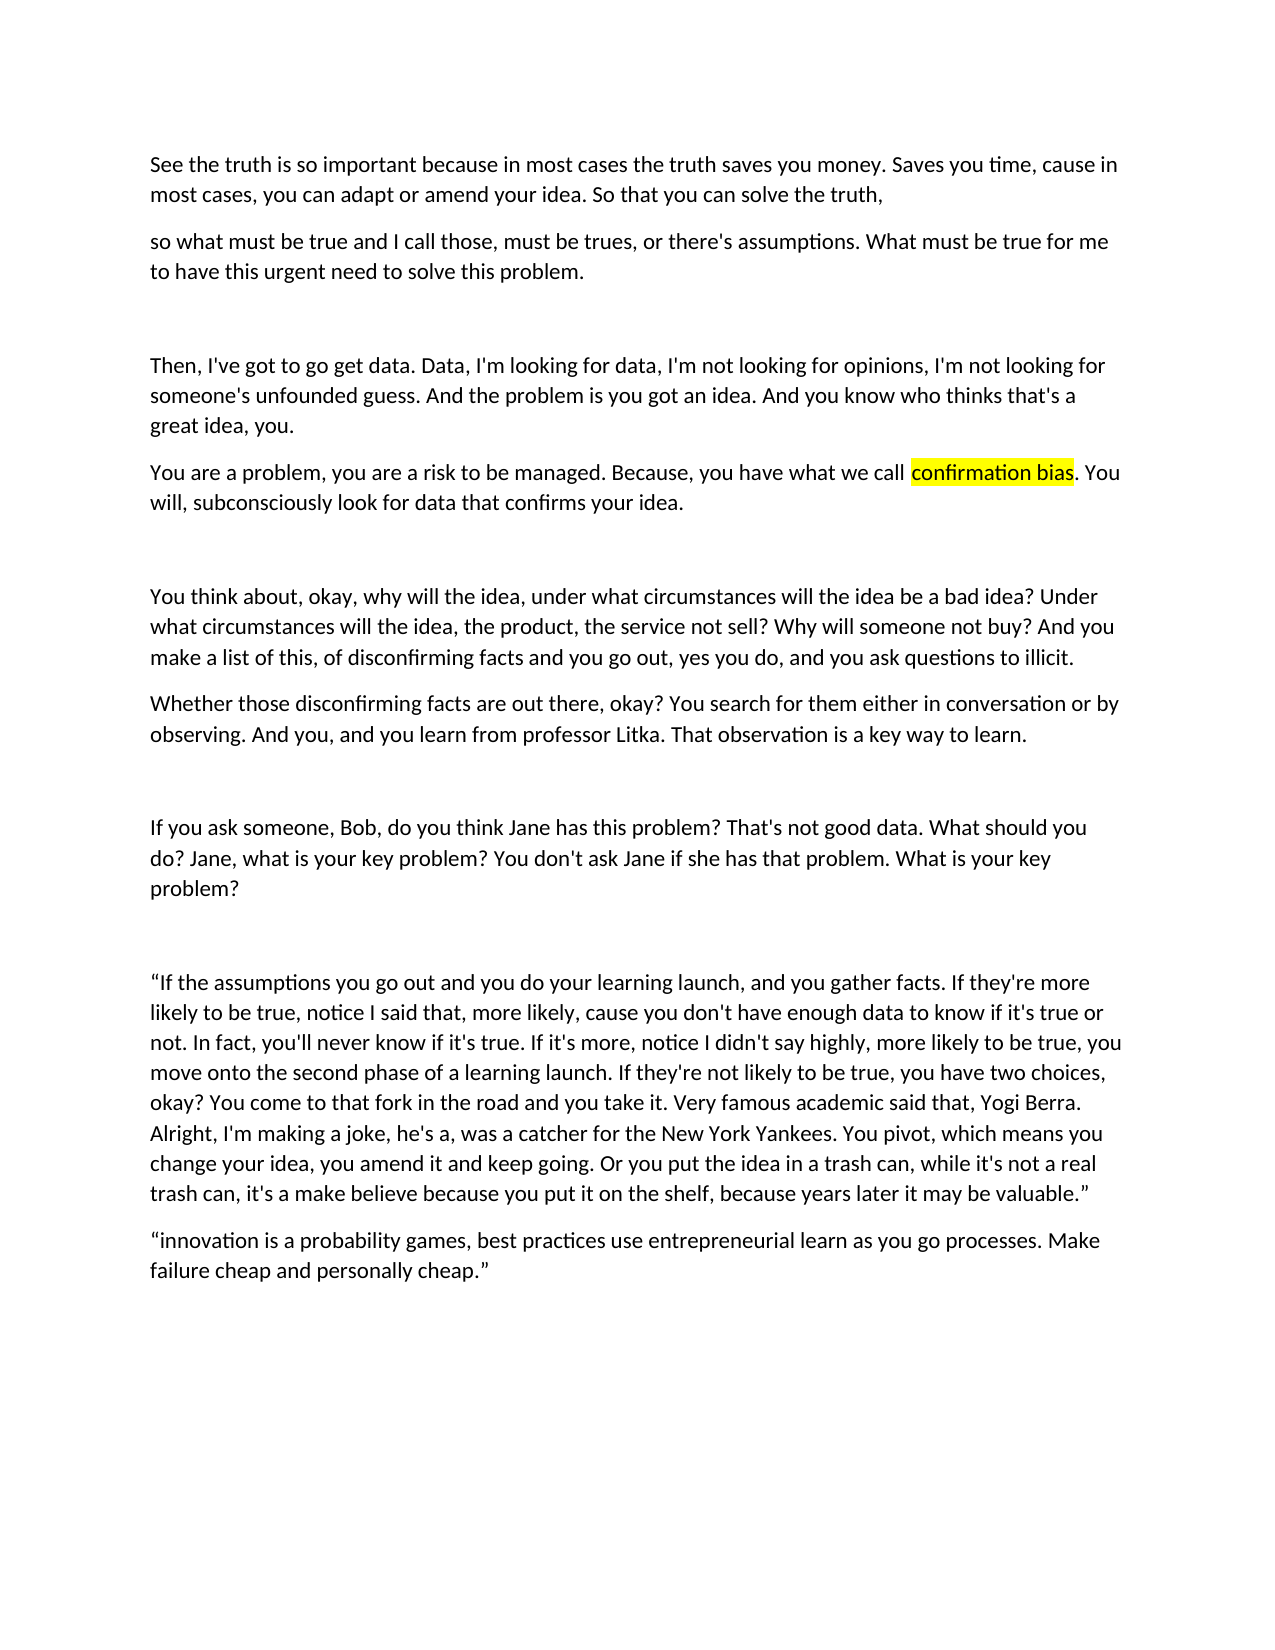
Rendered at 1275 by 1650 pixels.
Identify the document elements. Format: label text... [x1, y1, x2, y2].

text so what must be true and I call those, must be trues, or there's assumptions. What must be true for me to have this urgent need to solve this problem. [150, 227, 1125, 285]
text Then, I've got to go get data. Data, I'm looking for data, I'm not looking for opinions, I'm not looking for someone's unfounded guess. And the problem is you got an idea. And you know who thinks that's a great idea, you. [150, 351, 1125, 439]
text You are a problem, you are a risk to be managed. Because, you have what we call confirmation bias. You will, subconsciously look for data that confirms your idea. [150, 458, 1125, 517]
text Whether those disconfirming facts are out there, okay? You search for them either in conversation or by observing. And you, and you learn from professor Litka. That observation is a key way to learn. [150, 689, 1125, 748]
text “innovation is a probability games, best practices use entrepreneurial learn as you go processes. Make failure cheap and personally cheap.” [150, 1226, 1125, 1284]
text You think about, okay, why will the idea, under what circumstances will the idea be a bad idea? Under what circumstances will the idea, the product, the service not sell? Why will someone not buy? And you make a list of this, of disconfirming facts and you go out, yes you do, and you ask questions to illicit. [150, 582, 1125, 671]
text If you ask someone, Bob, do you think Jane has this problem? That's not good data. What should you do? Jane, what is your key problem? You don't ask Jane if she has that problem. What is your key problem? [150, 813, 1125, 902]
text See the truth is so important because in most cases the truth saves you money. Saves you time, cause in most cases, you can adapt or amend your idea. So that you can solve the truth, [150, 150, 1125, 208]
text “If the assumptions you go out and you do your learning launch, and you gather facts. If they're more likely to be true, notice I said that, more likely, cause you don't have enough data to know if it's true or not. In fact, you'll never know if it's true. If it's more, notice I didn't say highly, more likely to be true, you move onto the second phase of a learning launch. If they're not likely to be true, you have two choices, okay? You come to that fork in the road and you take it. Very famous academic said that, Yogi Berra. Alright, I'm making a joke, he's a, was a catcher for the New York Yankees. You pivot, which means you change your idea, you amend it and keep going. Or you put the idea in a trash can, while it's not a real trash can, it's a make believe because you put it on the shelf, because years later it may be valuable.” [150, 968, 1125, 1207]
